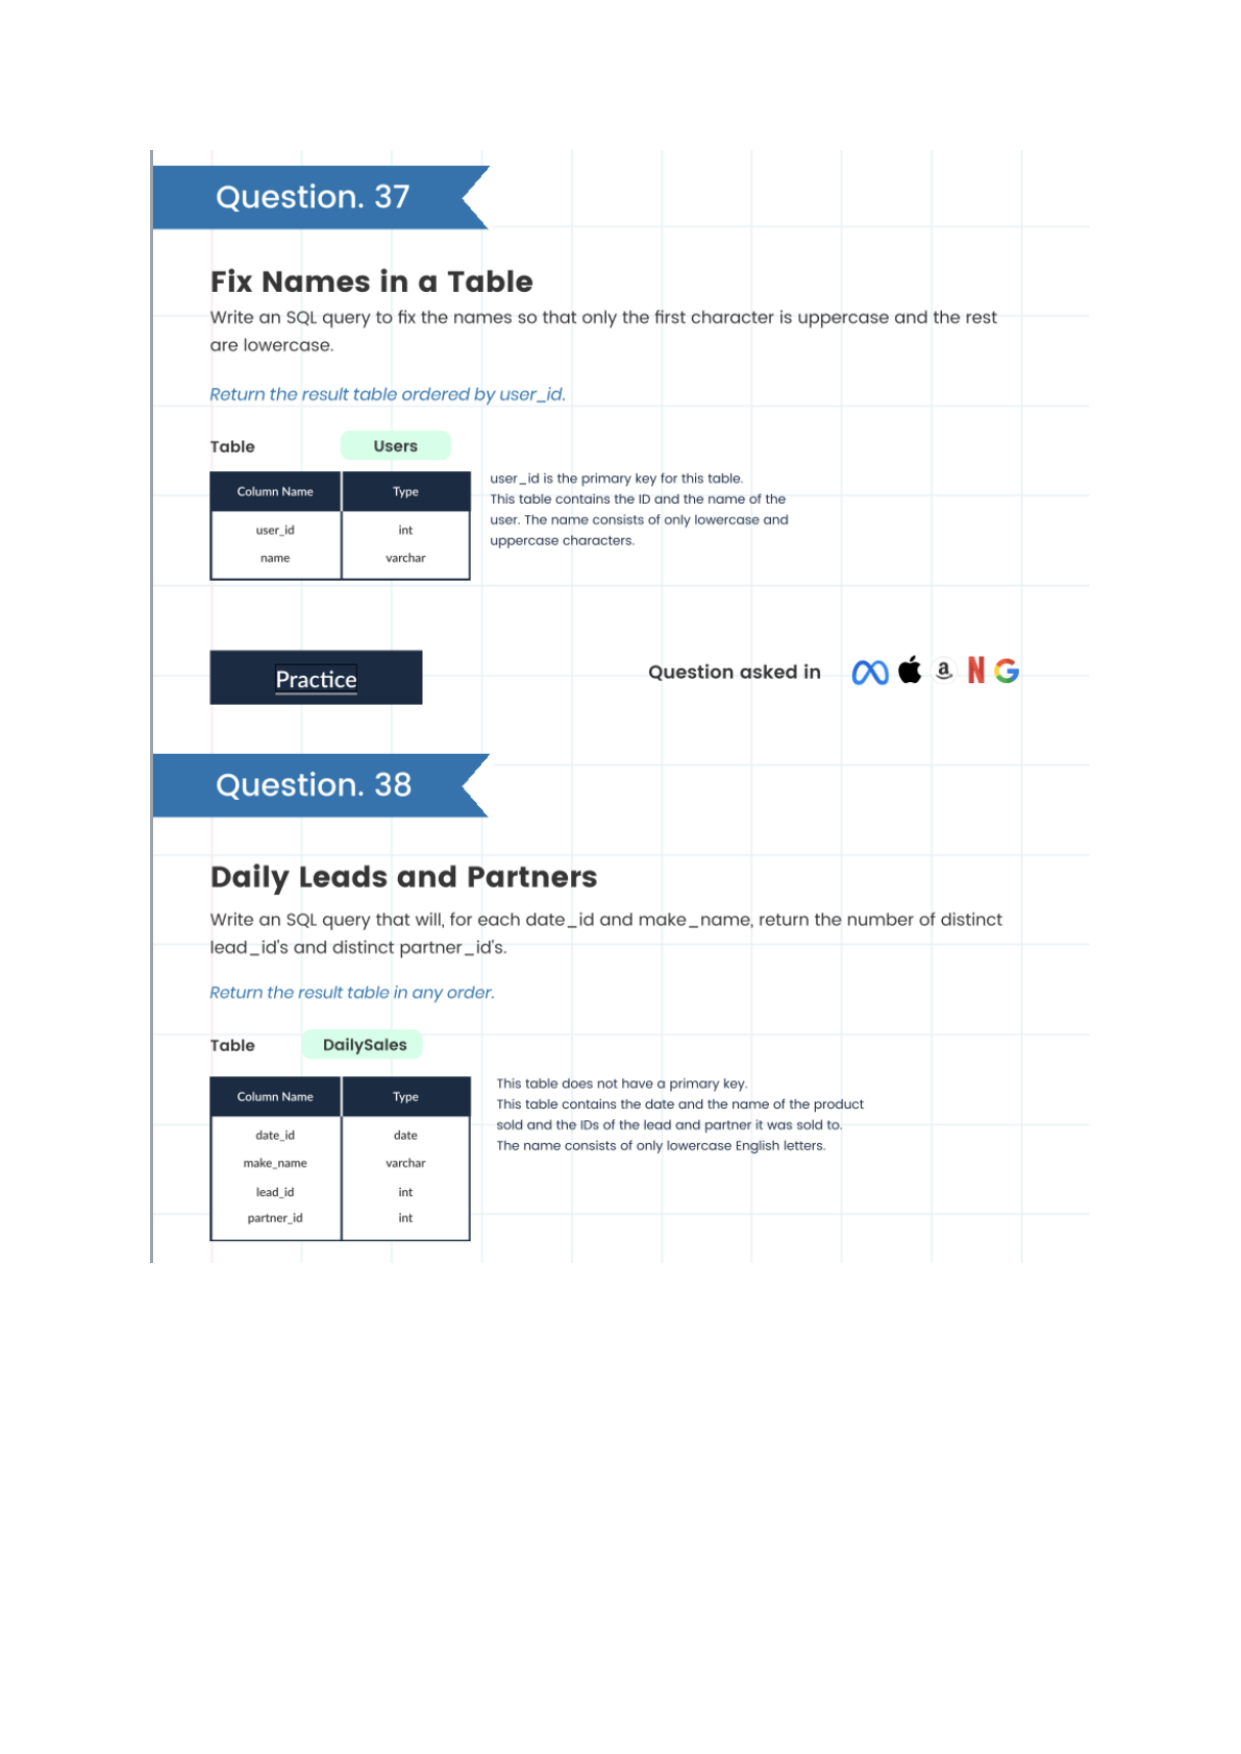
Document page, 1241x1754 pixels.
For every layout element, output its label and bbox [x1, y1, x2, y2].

picture [150, 150, 1090, 1263]
